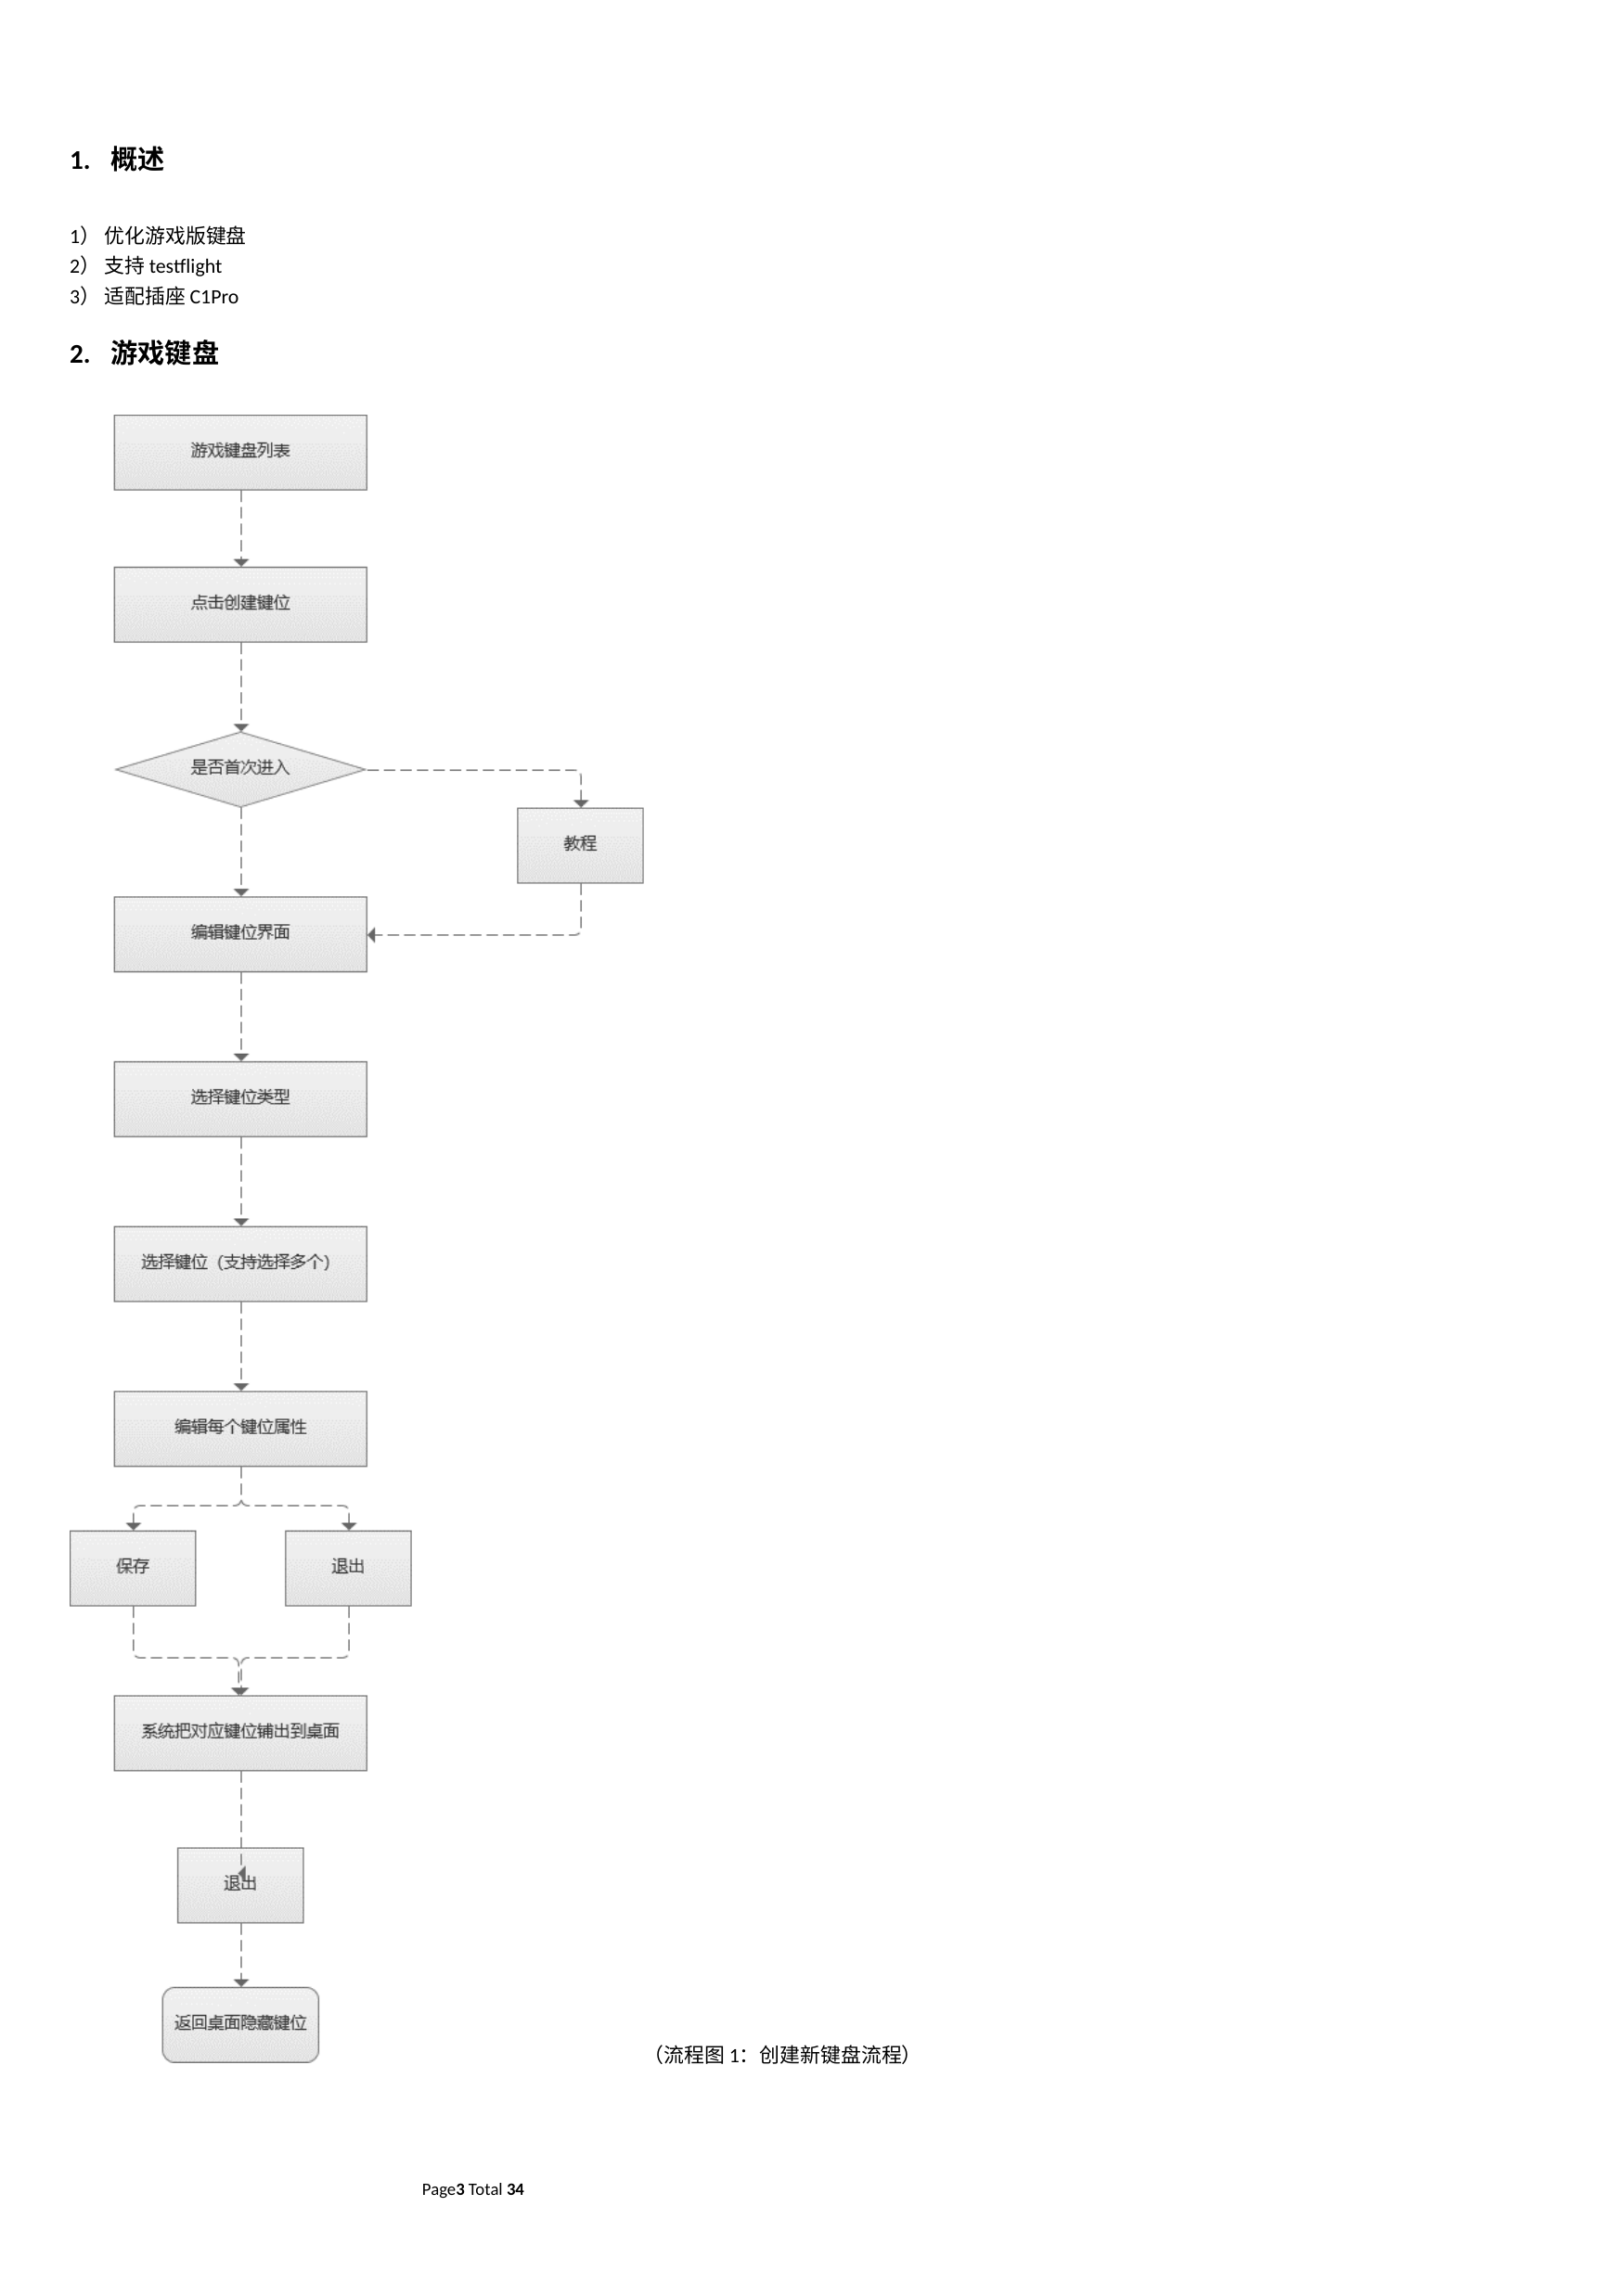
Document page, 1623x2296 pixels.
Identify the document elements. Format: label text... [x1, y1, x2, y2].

list 优化游戏版键盘 [70, 219, 1552, 250]
subtitle 游戏键盘 [70, 321, 1552, 381]
subtitle 概述 [70, 127, 1552, 187]
list 支持testflight [70, 250, 1552, 279]
list 适配插座C1Pro [70, 279, 1552, 310]
picture [70, 415, 644, 2063]
